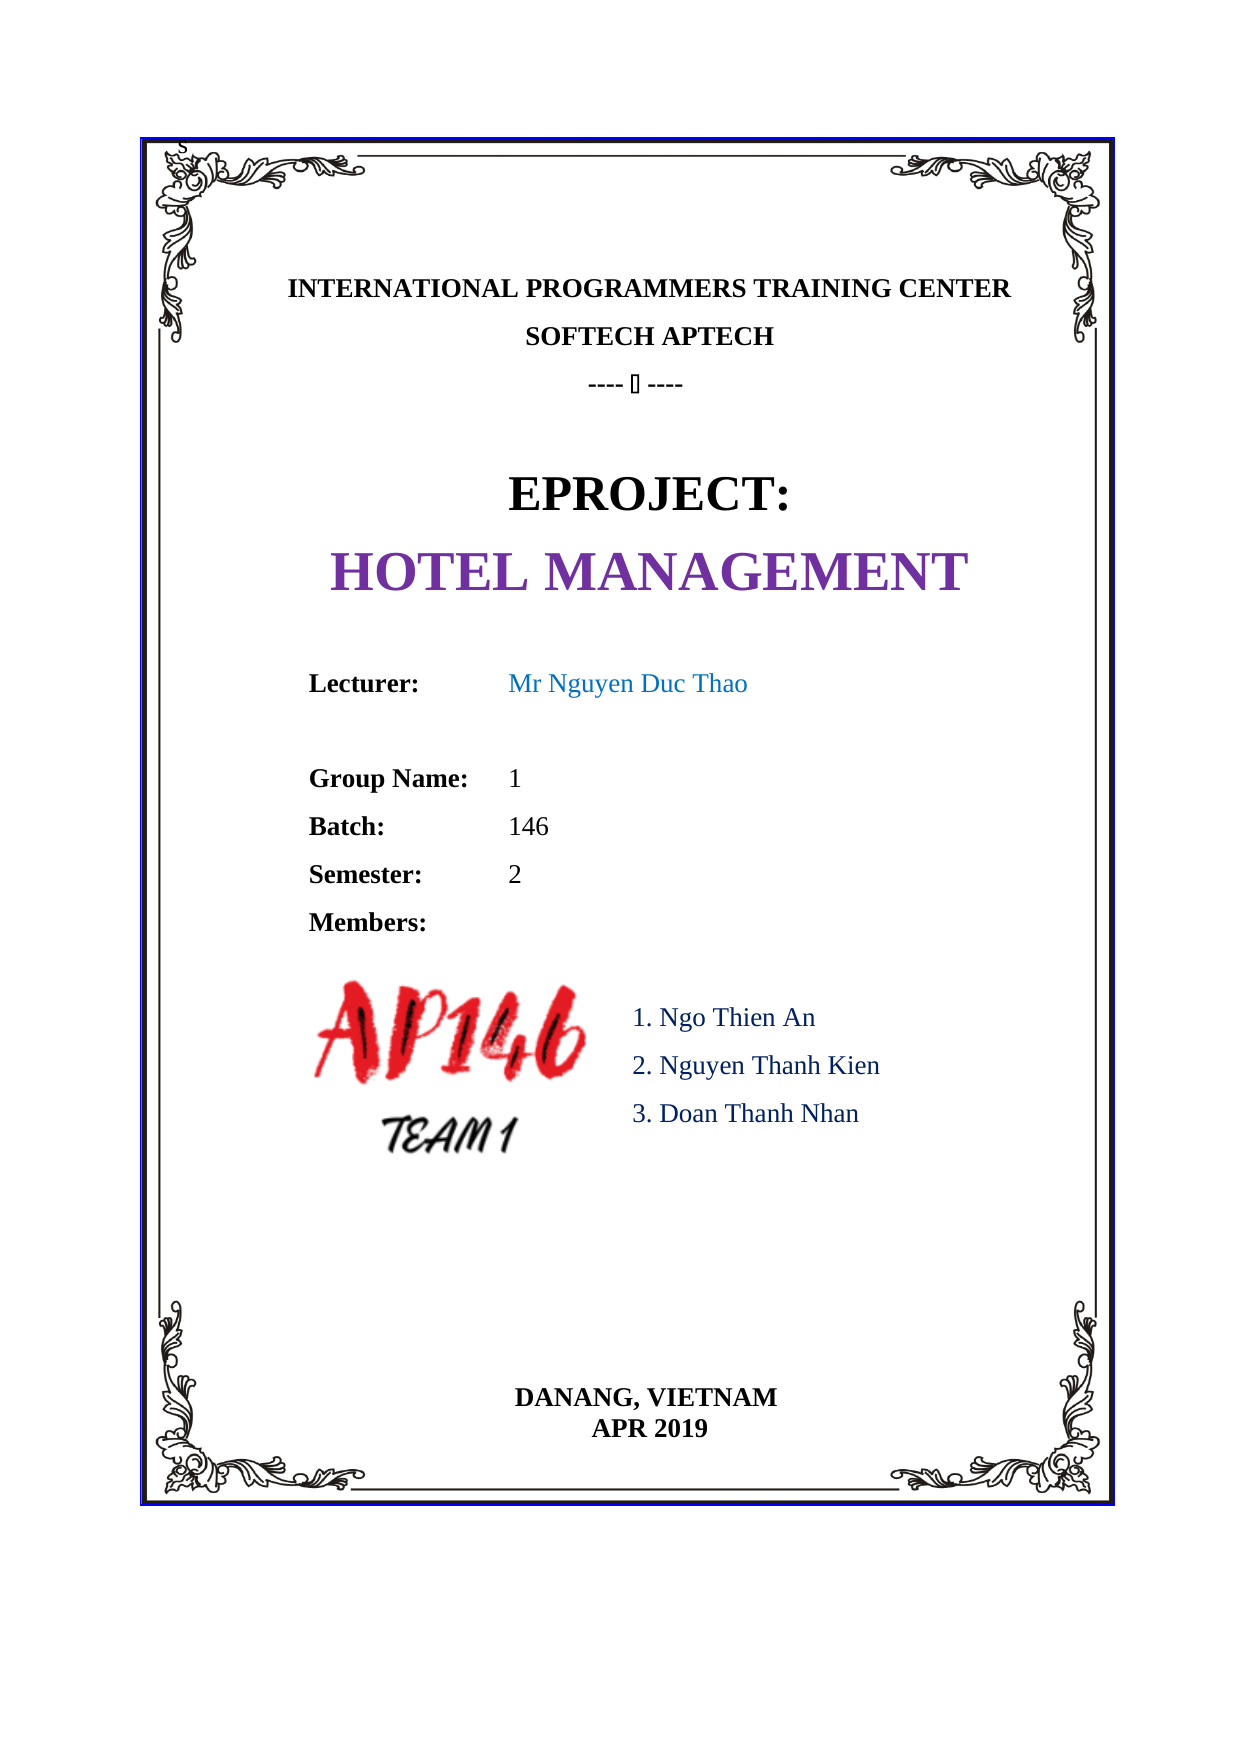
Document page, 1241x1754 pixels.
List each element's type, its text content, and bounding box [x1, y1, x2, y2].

text 1. Ngo Thien An [619, 1001, 1122, 1032]
text 3. Doan Thanh Nhan [619, 1097, 1122, 1128]
text ---- ---- [177, 368, 1122, 399]
text Group Name: 1 [177, 762, 1122, 793]
text DANANG, VIETNAM APR 2019 [177, 1381, 1122, 1444]
text s [177, 128, 1122, 160]
text INTERNATIONAL PROGRAMMERS TRAINING CENTER [177, 272, 1122, 303]
text 2. Nguyen Thanh Kien [619, 1049, 1122, 1080]
text EPROJECT: [177, 463, 1122, 521]
picture [141, 139, 1113, 1504]
text HOTEL MANAGEMENT [177, 537, 1122, 602]
text Lecturer: Mr Nguyen Duc Thao [177, 667, 1122, 698]
text Batch: 146 [177, 810, 1122, 841]
text Members: [177, 906, 1122, 937]
text Semester: 2 [177, 858, 1122, 889]
text SOFTECH APTECH [177, 320, 1122, 351]
